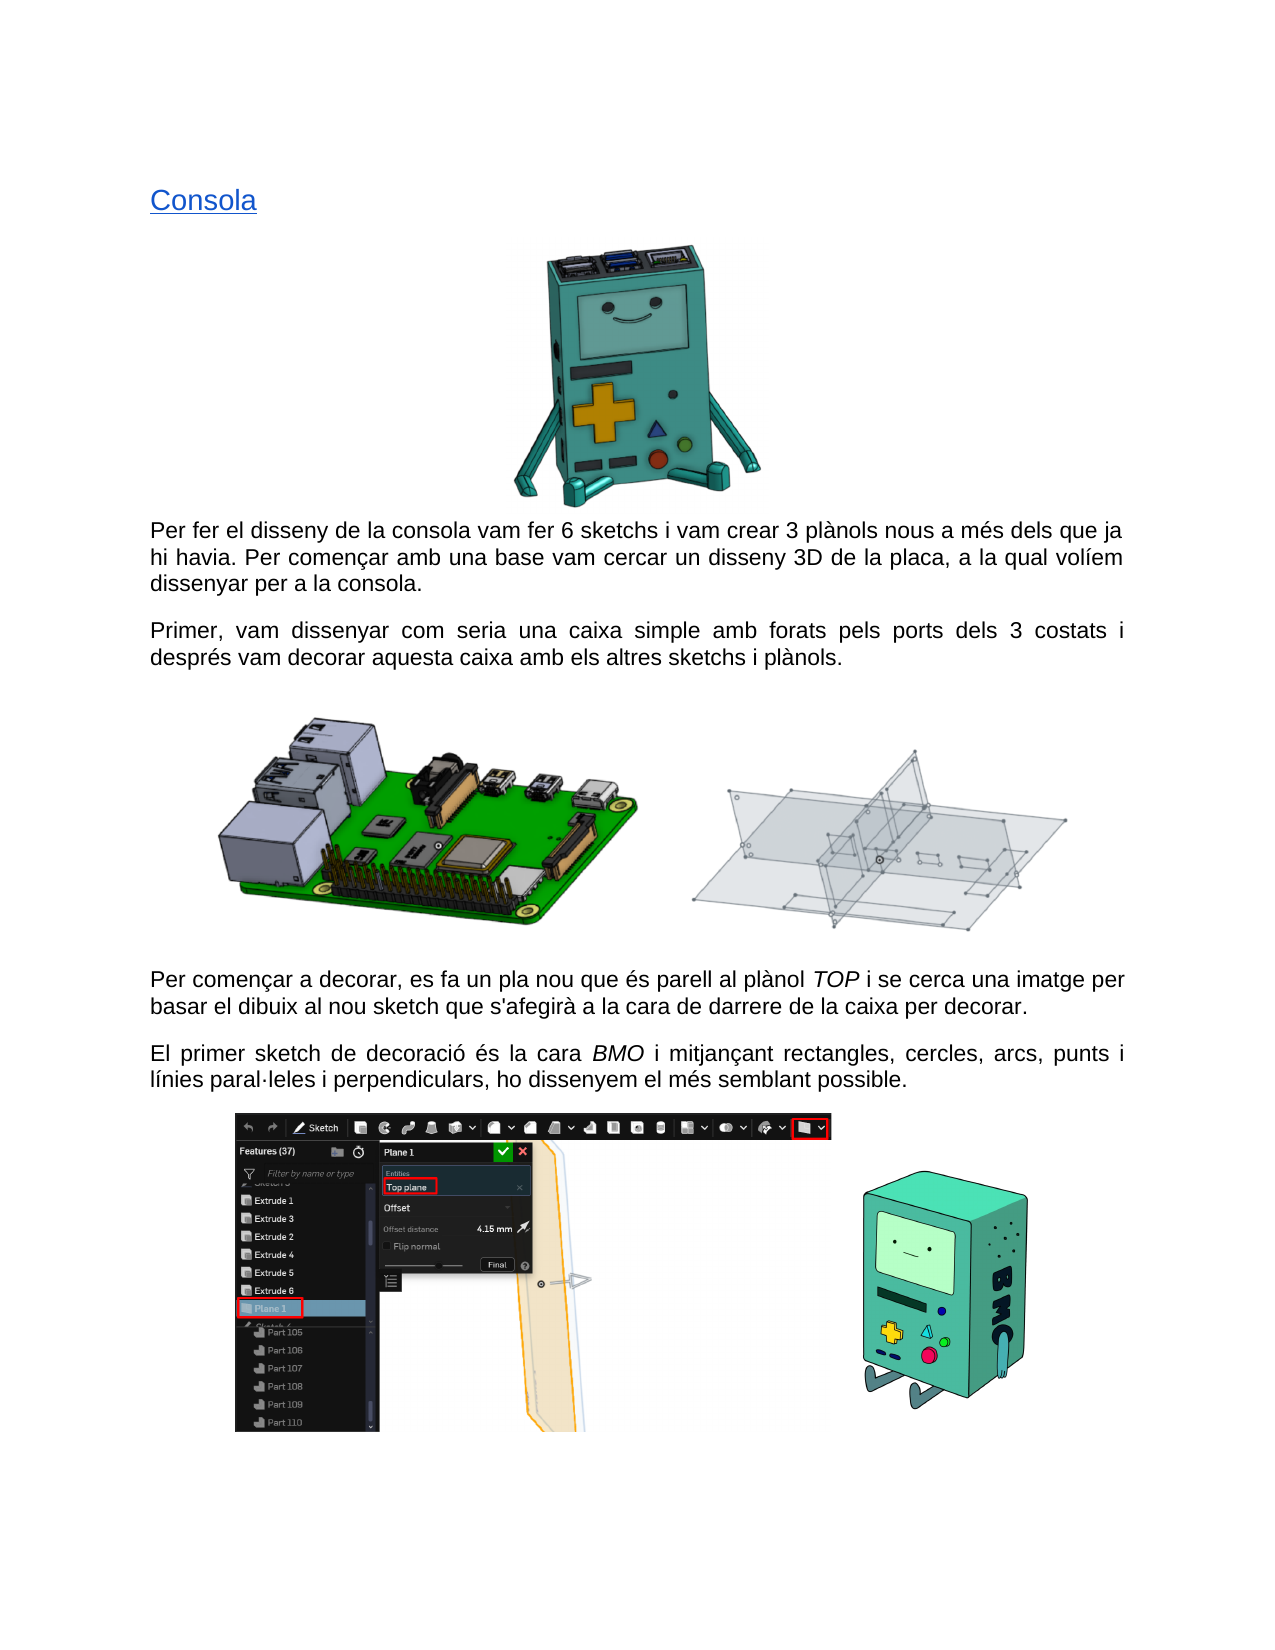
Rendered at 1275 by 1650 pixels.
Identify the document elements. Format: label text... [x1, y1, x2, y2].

picture [186, 691, 1089, 946]
subtitle Consola [150, 183, 1125, 217]
text Per començar a decorar, es fa un pla nou que és parell al plànol TOP i se cerca una imatge per basar el dibuix al nou sketch que s'afegirà a la cara de darrere de la caixa per decorar. [150, 966, 1125, 1019]
text Per fer el disseny de la consola vam fer 6 sketchs i vam crear 3 plànols nous a més dels que ja hi havia. Per començar amb una base vam cercar un disseny 3D de la placa, a la qual volíem dissenyar per a la consola. [150, 517, 1125, 597]
picture [235, 1113, 1040, 1432]
text Primer, vam dissenyar com seria una caixa simple amb forats pels ports dels 3 costats i després vam decorar aquesta caixa amb els altres sketchs i plànols. [150, 617, 1125, 670]
text El primer sketch de decoració és la cara BMO i mitjançant rectangles, cercles, arcs, punts i línies paral·leles i perpendiculars, ho dissenyem el més semblant possible. [150, 1040, 1125, 1093]
picture [506, 237, 770, 514]
